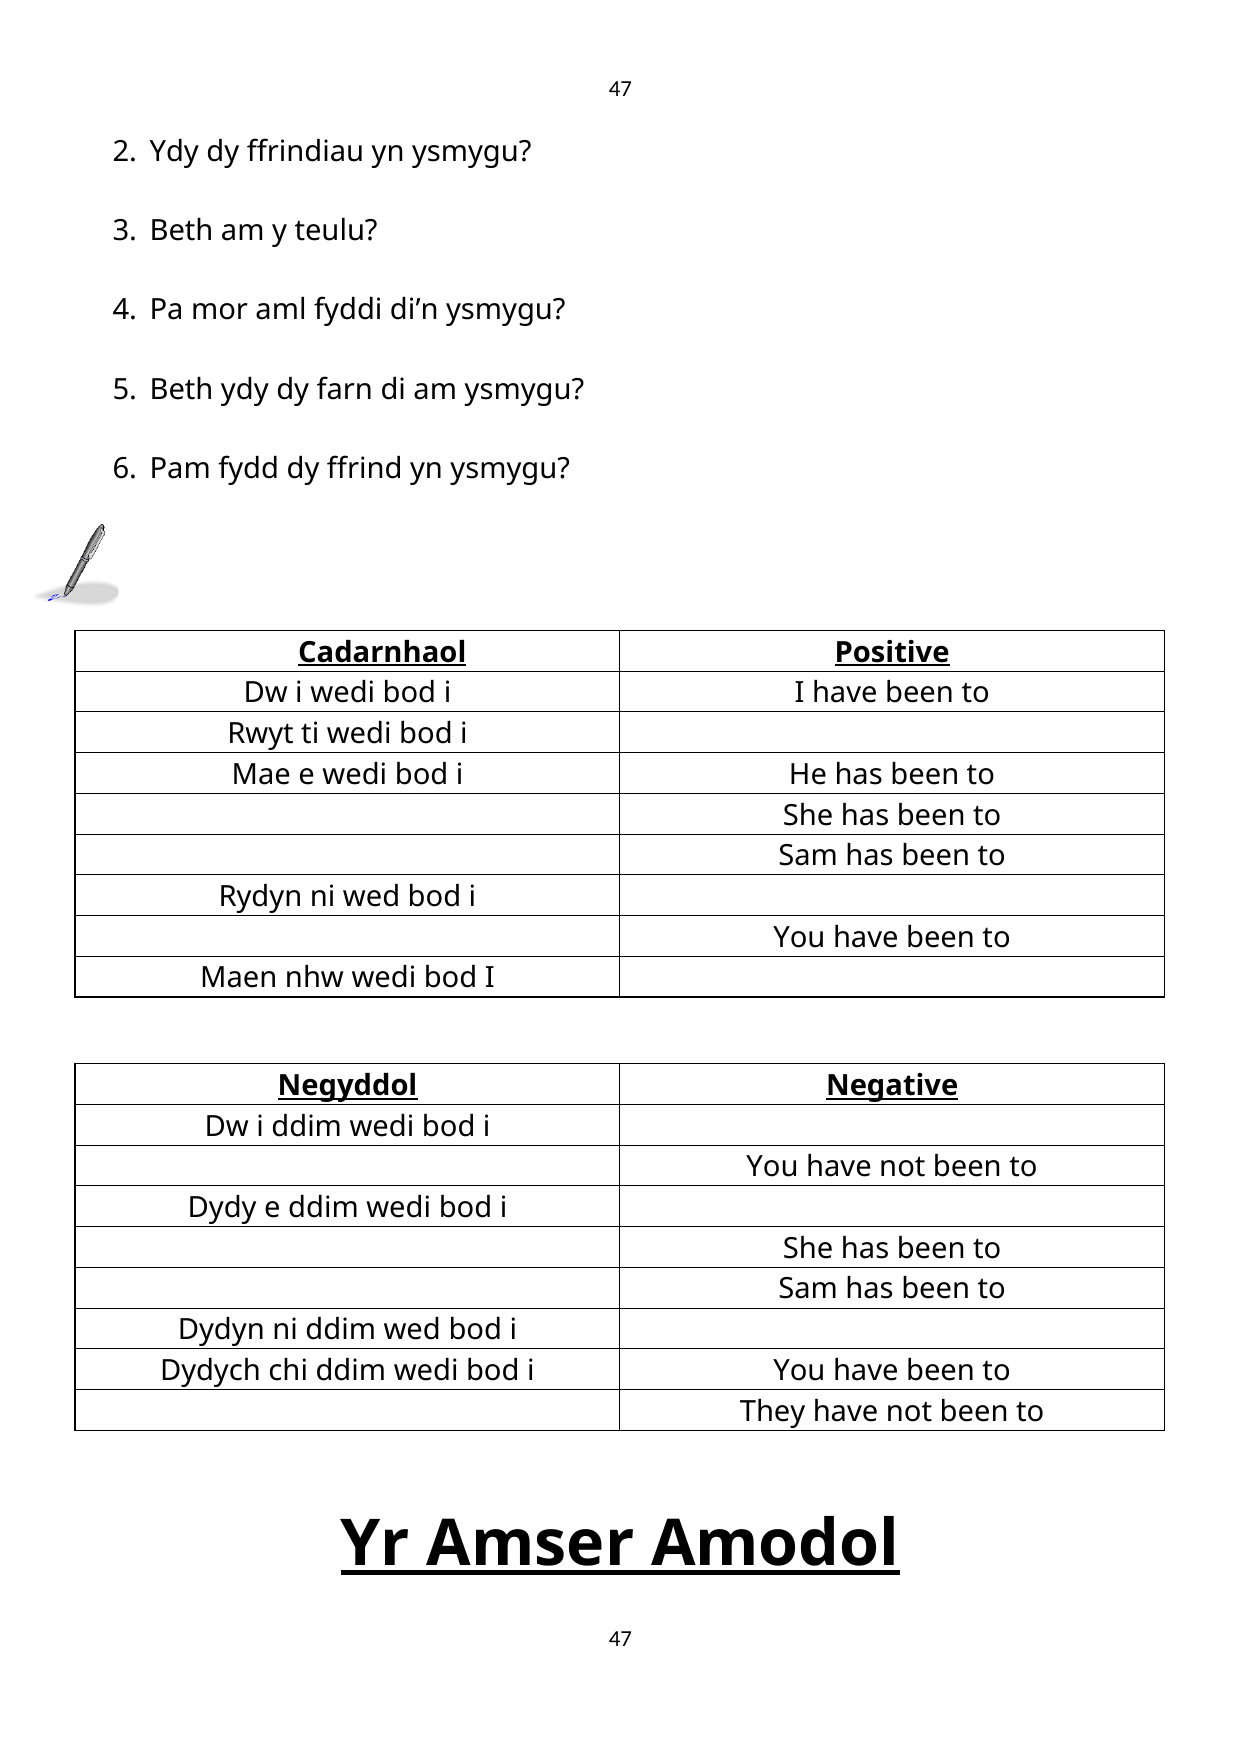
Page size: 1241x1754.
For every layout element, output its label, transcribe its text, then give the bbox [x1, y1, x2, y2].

table_cell You have been to [620, 916, 1164, 956]
table_cell [620, 875, 1164, 915]
table_cell Dydyn ni ddim wed bod i [76, 1309, 619, 1348]
list Pam fydd dy ffrind yn ysmygu? [112, 447, 1165, 487]
table_cell You have not been to [620, 1146, 1164, 1185]
table_cell [620, 957, 1164, 996]
table_cell Rydyn ni wed bod i [76, 875, 619, 915]
list Beth am y teulu? [112, 209, 1165, 249]
table_cell They have not been to [620, 1390, 1164, 1429]
table_cell Rwyt ti wedi bod i [76, 712, 619, 752]
table_header Cadarnhaol [76, 631, 619, 671]
text Yr Amser Amodol [75, 1496, 1165, 1584]
table_cell Sam has been to [620, 1268, 1164, 1307]
list Pa mor aml fyddi di’n ysmygu? [112, 288, 1165, 328]
table_cell [76, 1146, 619, 1185]
table_cell Maen nhw wedi bod I [76, 957, 619, 996]
table_cell [620, 1186, 1164, 1226]
table_cell [76, 835, 619, 874]
table_cell [620, 712, 1164, 752]
table_cell Dydych chi ddim wedi bod i [76, 1349, 619, 1389]
table_cell Sam has been to [620, 835, 1164, 874]
table_cell I have been to [620, 672, 1164, 711]
table_cell Mae e wedi bod i [76, 753, 619, 793]
table_cell [76, 1390, 619, 1429]
table_cell Dw i wedi bod i [76, 672, 619, 711]
table_cell [620, 1309, 1164, 1348]
table_cell Dw i ddim wedi bod i [76, 1105, 619, 1144]
table_cell You have been to [620, 1349, 1164, 1389]
picture [28, 524, 125, 610]
table_cell He has been to [620, 753, 1164, 793]
table_cell Dydy e ddim wedi bod i [76, 1186, 619, 1226]
table_cell She has been to [620, 794, 1164, 833]
table_header Negative [620, 1064, 1164, 1104]
table_cell [76, 794, 619, 833]
table_cell [76, 916, 619, 956]
table_header Positive [620, 631, 1164, 671]
list Beth ydy dy farn di am ysmygu? [112, 368, 1165, 408]
table_cell [620, 1105, 1164, 1144]
table_cell She has been to [620, 1227, 1164, 1267]
table_cell [76, 1227, 619, 1267]
list Ydy dy ffrindiau yn ysmygu? [112, 130, 1165, 169]
table_cell [76, 1268, 619, 1307]
table_header Negyddol [76, 1064, 619, 1104]
